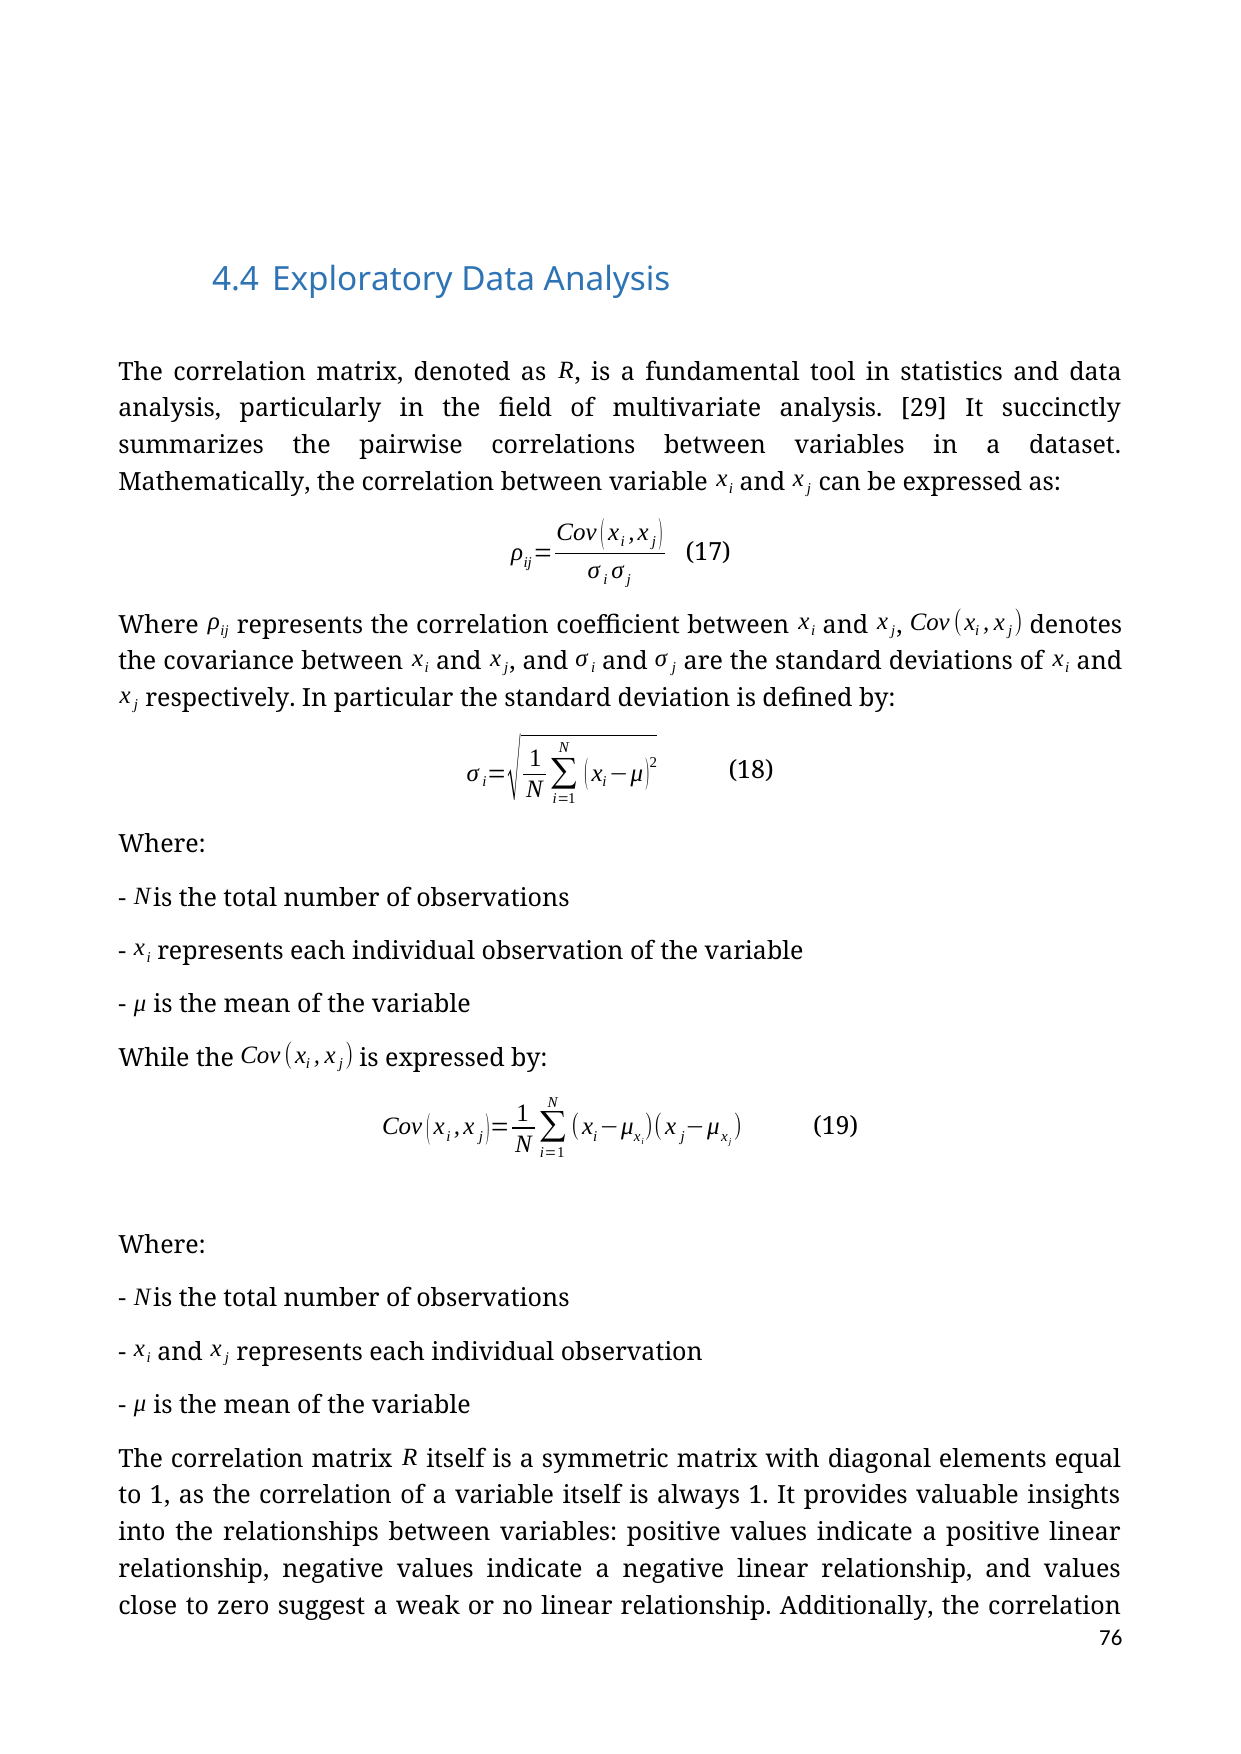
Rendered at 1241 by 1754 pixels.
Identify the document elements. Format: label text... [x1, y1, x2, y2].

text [118, 1440, 1122, 1621]
text (19) [118, 1093, 1122, 1160]
text - and represents each individual observation [118, 1333, 1122, 1367]
text Where: [118, 1226, 1122, 1261]
text - is the mean of the variable [118, 1387, 1122, 1421]
text - is the total number of observations [118, 879, 1122, 913]
text The correlation matrix, denoted as , is a fundamental tool in statistics and data analysis, particularly in the field of multivariate analysis. [29] It succinctly summarizes the pairwise correlations between variables in a dataset. Mathematically, the correlation between variable and can be expressed as: [118, 353, 1122, 498]
text Where: [118, 826, 1122, 860]
text - is the mean of the variable [118, 986, 1122, 1020]
text (18) [118, 733, 1122, 806]
subtitle Exploratory Data Analysis [212, 254, 1122, 300]
text - represents each individual observation of the variable [118, 933, 1122, 967]
text While the is expressed by: [118, 1039, 1122, 1073]
text - is the total number of observations [118, 1280, 1122, 1314]
text (17) [118, 517, 1122, 587]
text Where represents the correlation coefficient between and , denotes the covariance between and , and and are the standard deviations of and respectively. In particular the standard deviation is defined by: [118, 606, 1122, 714]
